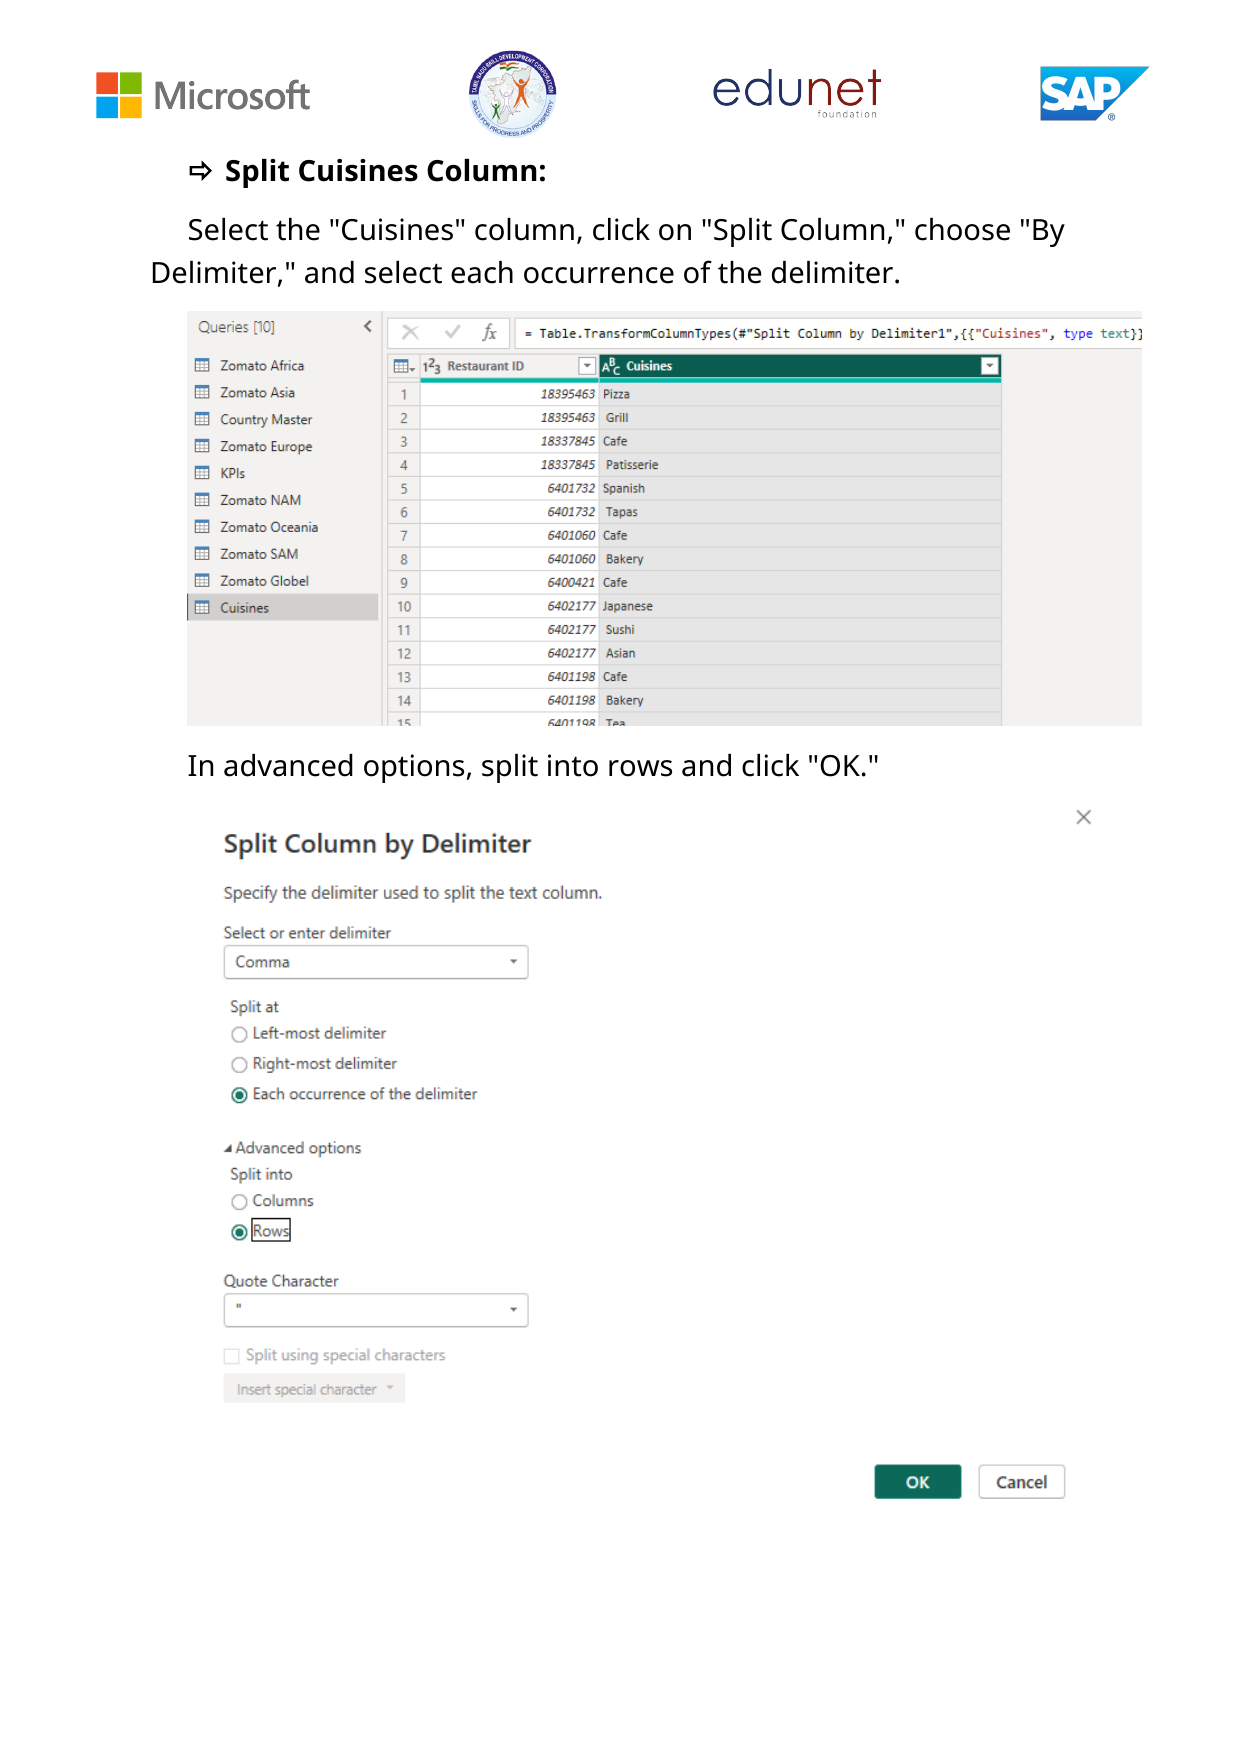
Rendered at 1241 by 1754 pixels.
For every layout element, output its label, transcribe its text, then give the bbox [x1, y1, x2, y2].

picture [91, 67, 316, 123]
picture [187, 311, 1142, 726]
picture [466, 47, 558, 139]
picture [1039, 65, 1151, 122]
text Select the "Cuisines" column, click on "Split Column," choose "By Delimiter," and select each occurrence of the delimiter. [150, 209, 1105, 292]
list Split Cuisines Column: [187, 150, 1105, 190]
picture [706, 62, 889, 124]
text In advanced options, split into rows and click "OK." [150, 745, 1105, 784]
picture [187, 804, 1101, 1528]
